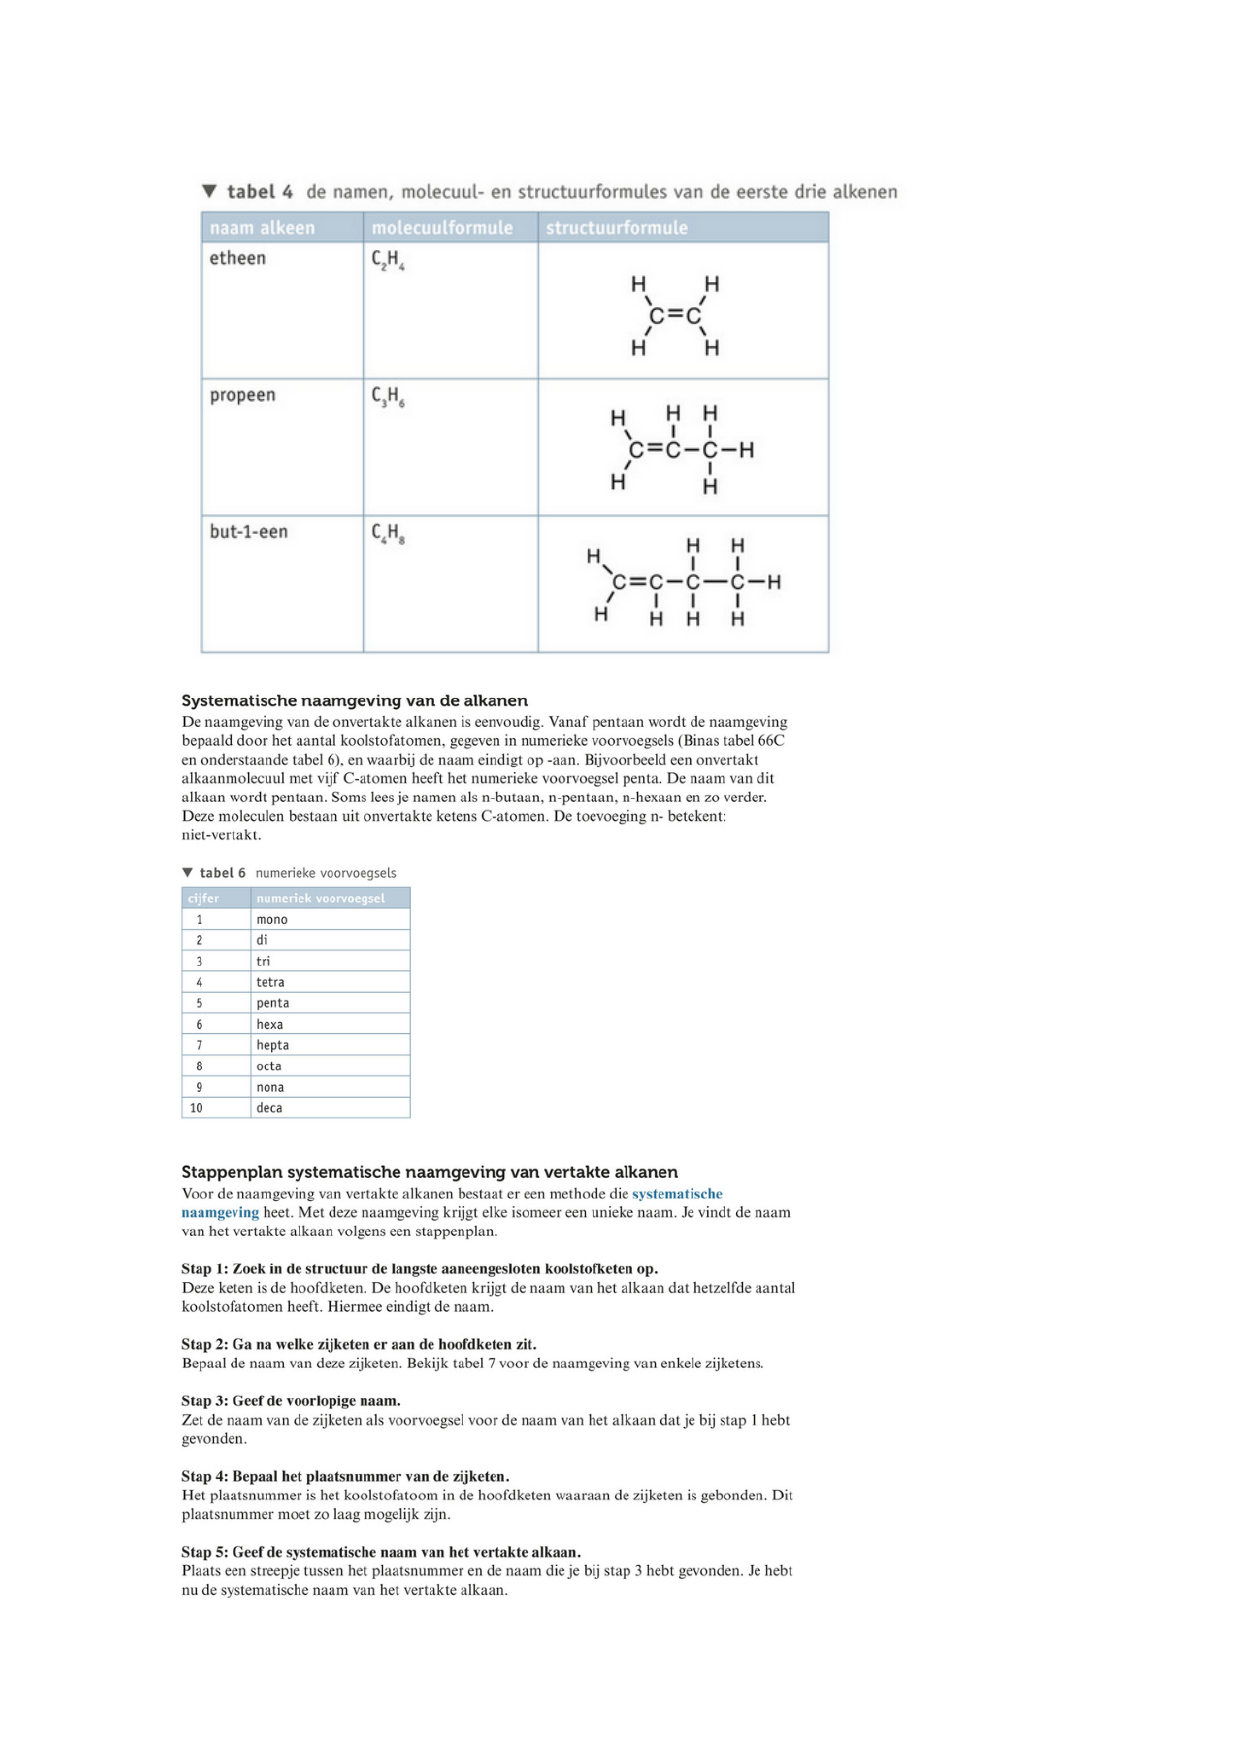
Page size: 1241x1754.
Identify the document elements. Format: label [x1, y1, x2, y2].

picture [147, 147, 928, 667]
picture [147, 685, 839, 1606]
